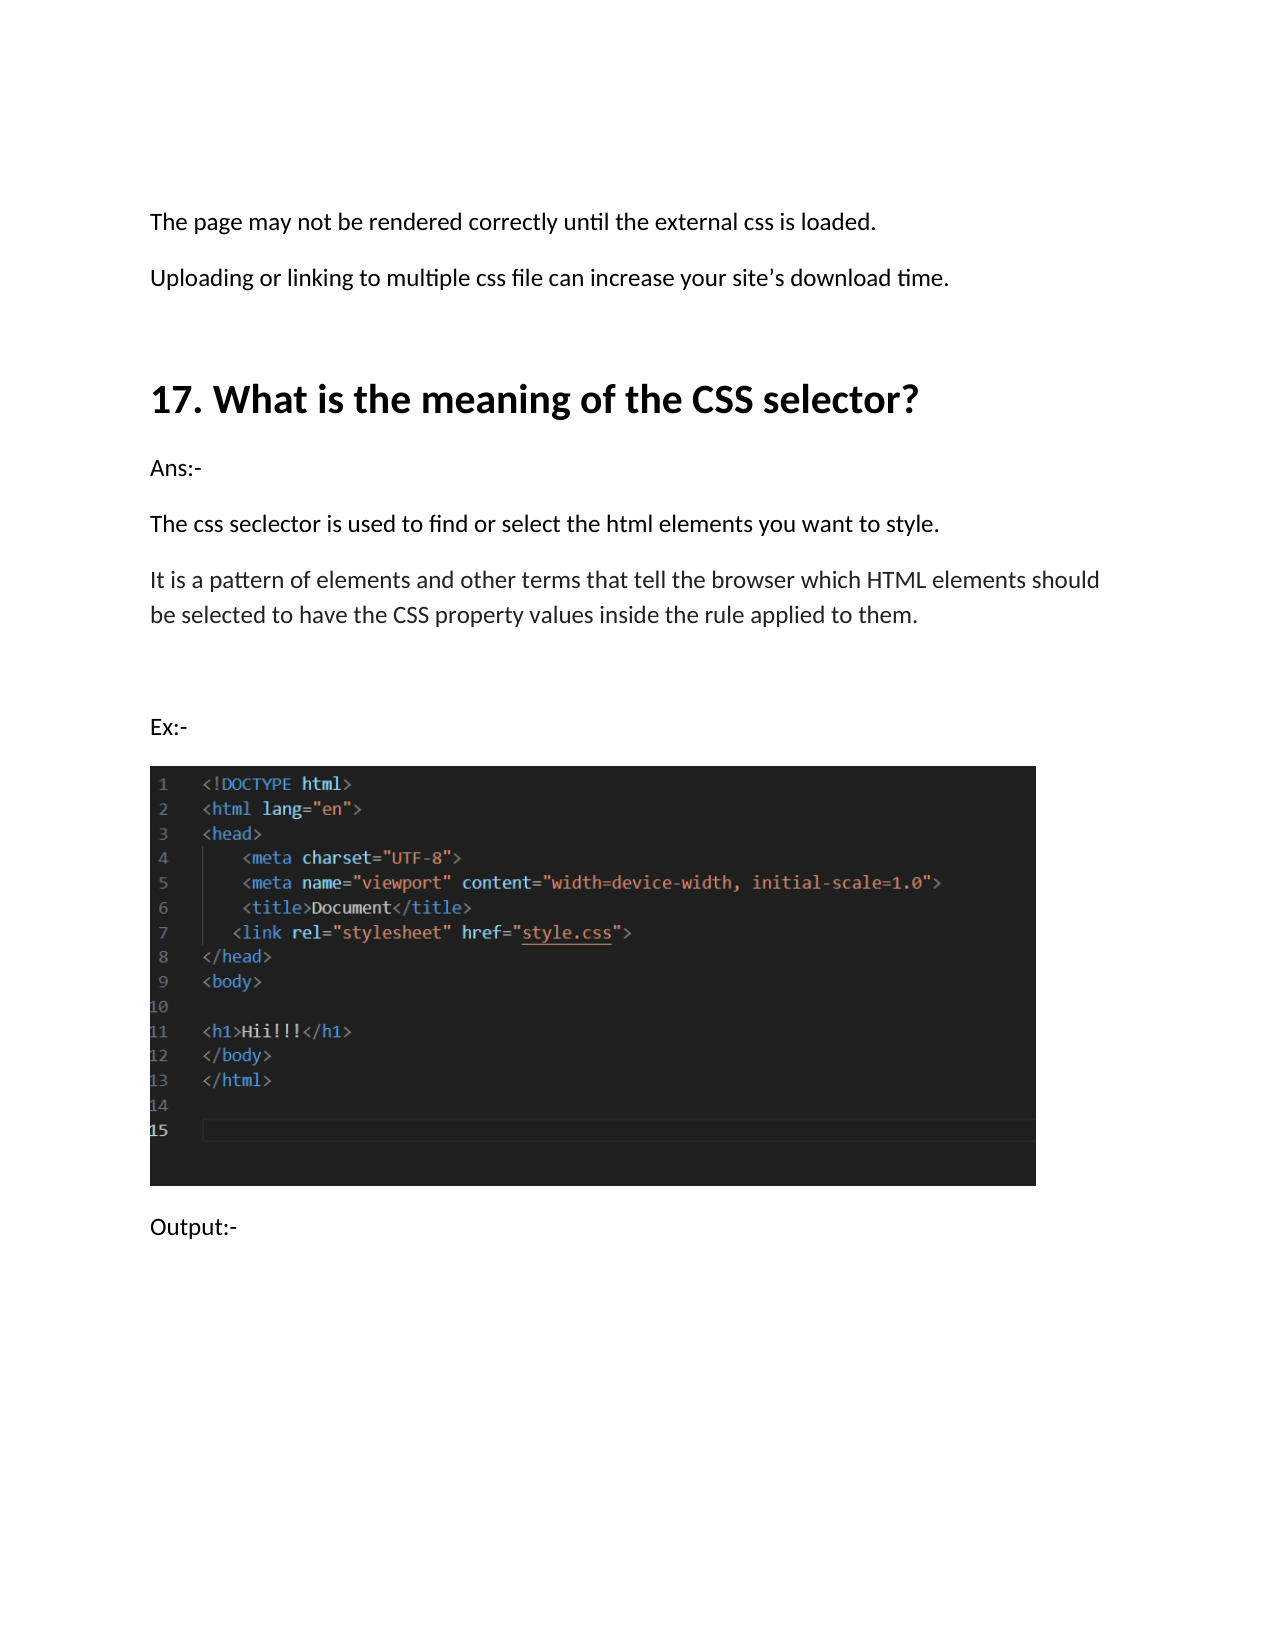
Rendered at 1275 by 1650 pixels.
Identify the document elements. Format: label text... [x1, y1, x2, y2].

text Ex:- [150, 711, 1125, 741]
text Ans:- [150, 453, 1125, 483]
picture [150, 766, 1036, 1186]
text It is a pattern of elements and other terms that tell the browser which HTML elements should be selected to have the CSS property values inside the rule applied to them. [150, 564, 1125, 630]
text The page may not be rendered correctly until the external css is loaded. [150, 206, 1125, 236]
text Output:- [150, 1211, 1125, 1242]
text The css seclector is used to find or select the html elements you want to style. [150, 508, 1125, 539]
text 17. What is the meaning of the CSS selector? [150, 373, 1125, 424]
text Uploading or linking to multiple css file can increase your site’s download time. [150, 262, 1125, 292]
